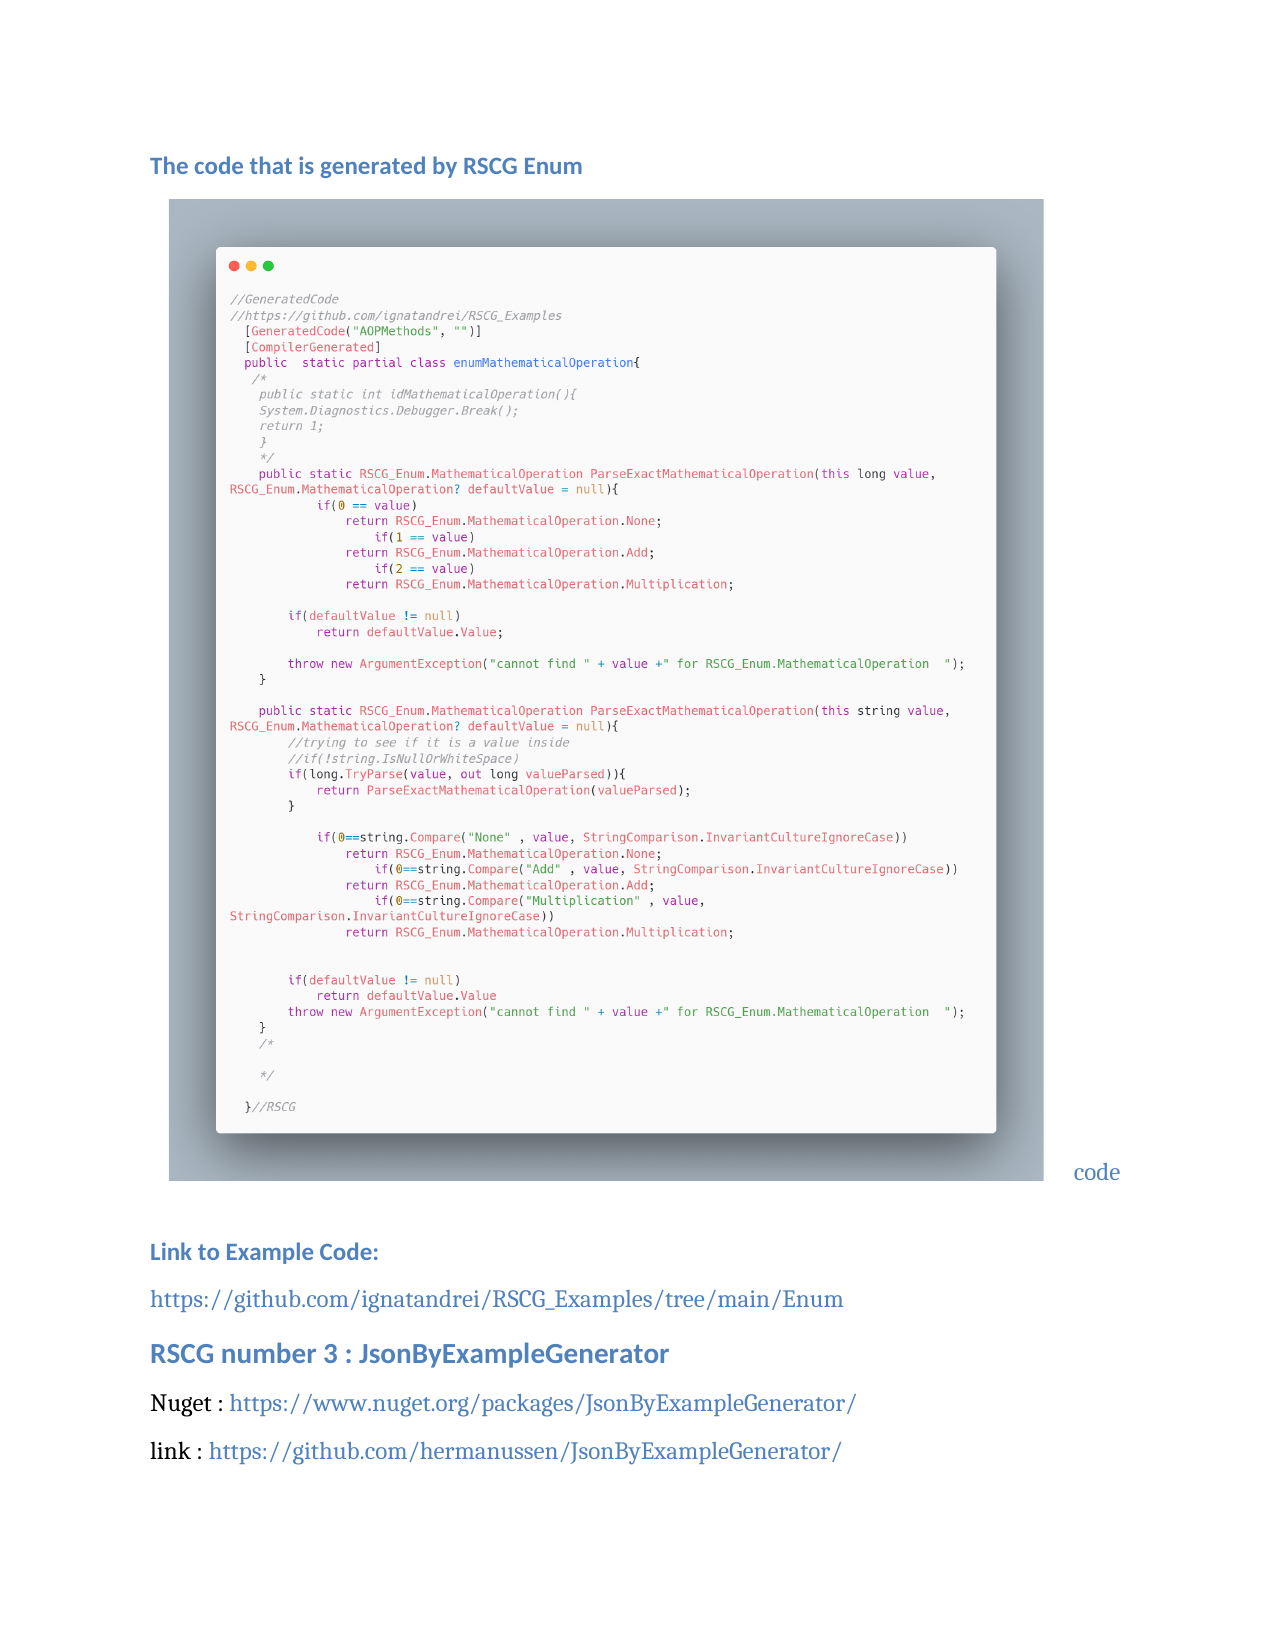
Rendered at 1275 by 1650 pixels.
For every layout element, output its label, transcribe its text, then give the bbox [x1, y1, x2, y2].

text link : https://github.com/hermanussen/JsonByExampleGenerator/ [150, 1437, 1125, 1466]
subtitle The code that is generated by RSCG Enum [150, 150, 1125, 181]
picture [168, 199, 1044, 1181]
subtitle Link to Example Code: [150, 1236, 1125, 1267]
text Nuget : https://www.nuget.org/packages/JsonByExampleGenerator/ [150, 1389, 1125, 1418]
subtitle RSCG number 3 : JsonByExampleGenerator [150, 1335, 1125, 1371]
